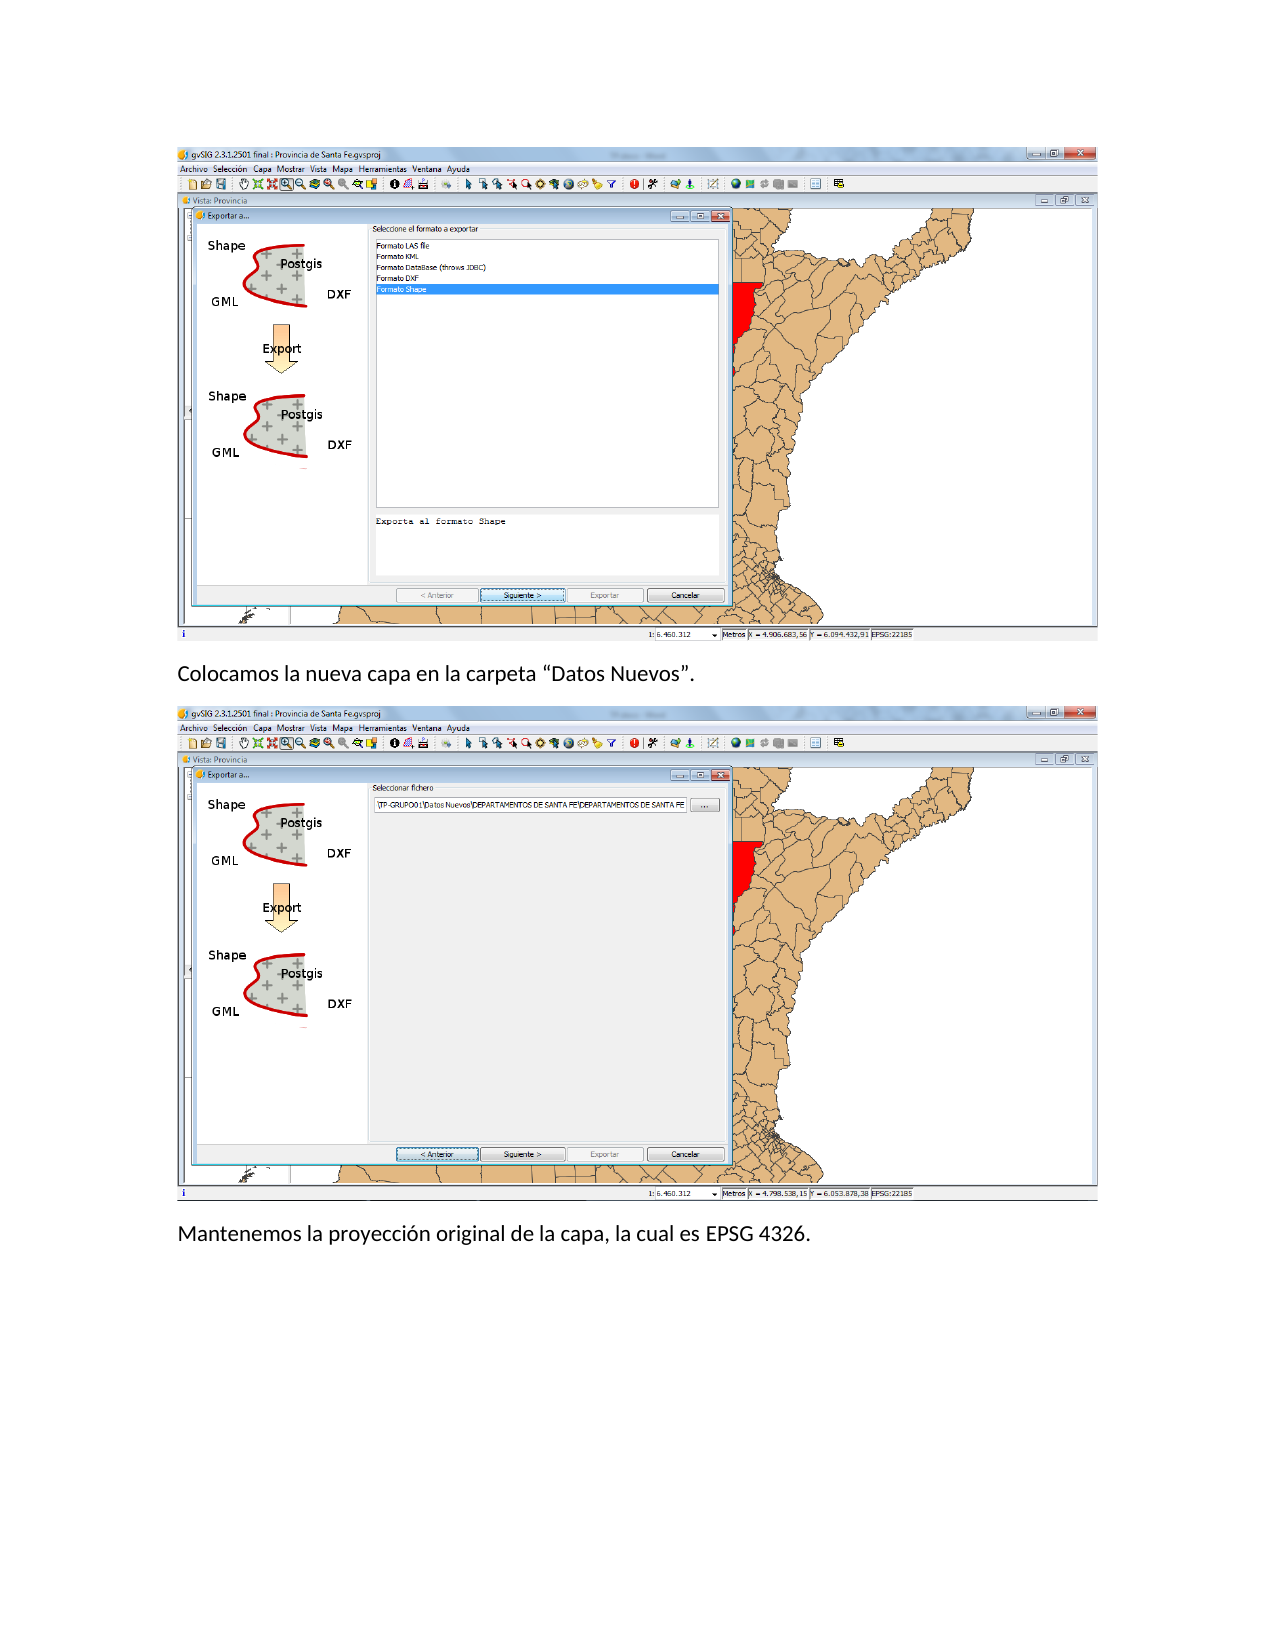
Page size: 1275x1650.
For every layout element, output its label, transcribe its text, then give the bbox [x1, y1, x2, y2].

picture [177, 706, 1098, 1201]
text Mantenemos la proyección original de la capa, la cual es EPSG 4326. [177, 1219, 1098, 1248]
picture [177, 147, 1098, 641]
text Colocamos la nueva capa en la carpeta “Datos Nuevos”. [177, 659, 1098, 687]
